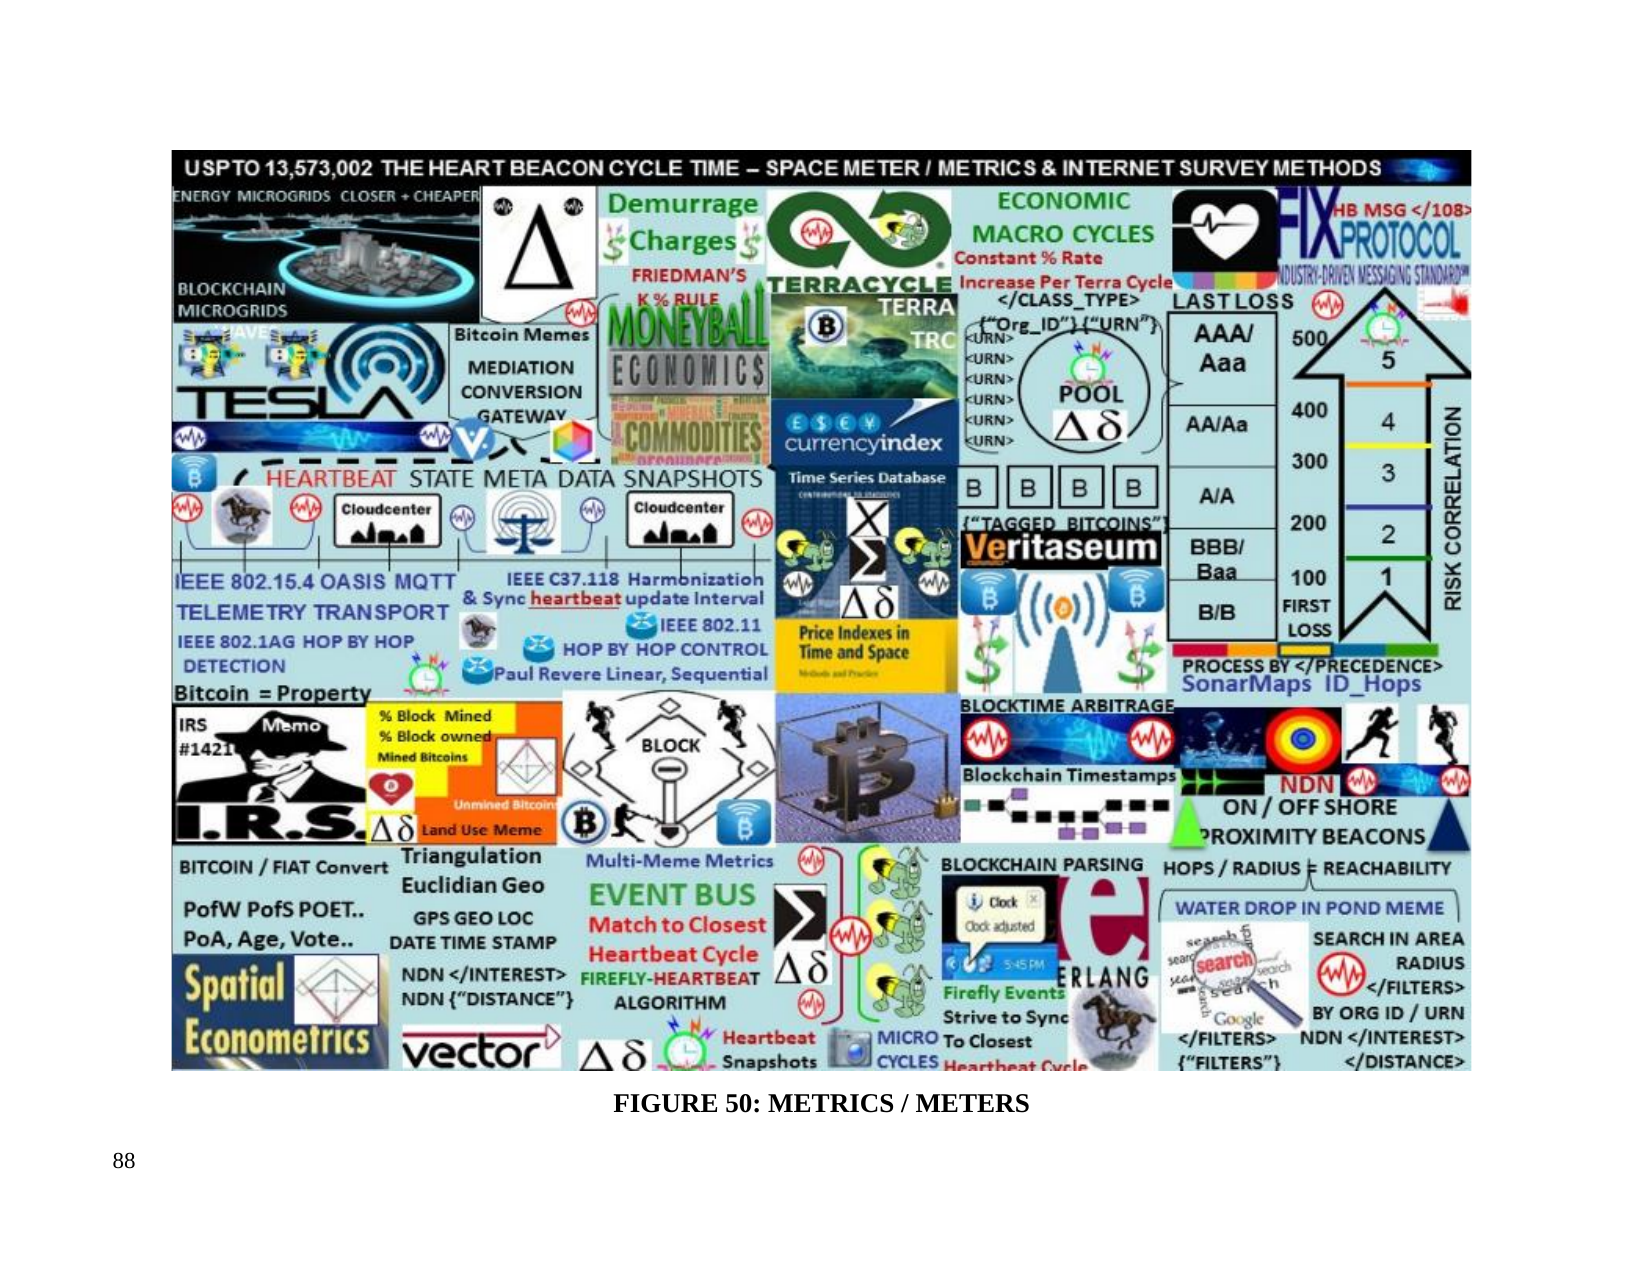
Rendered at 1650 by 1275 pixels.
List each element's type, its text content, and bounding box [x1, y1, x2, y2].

picture [171, 150, 1472, 1071]
text FIGURE 50: METRICS / METERS [112, 1087, 1531, 1118]
